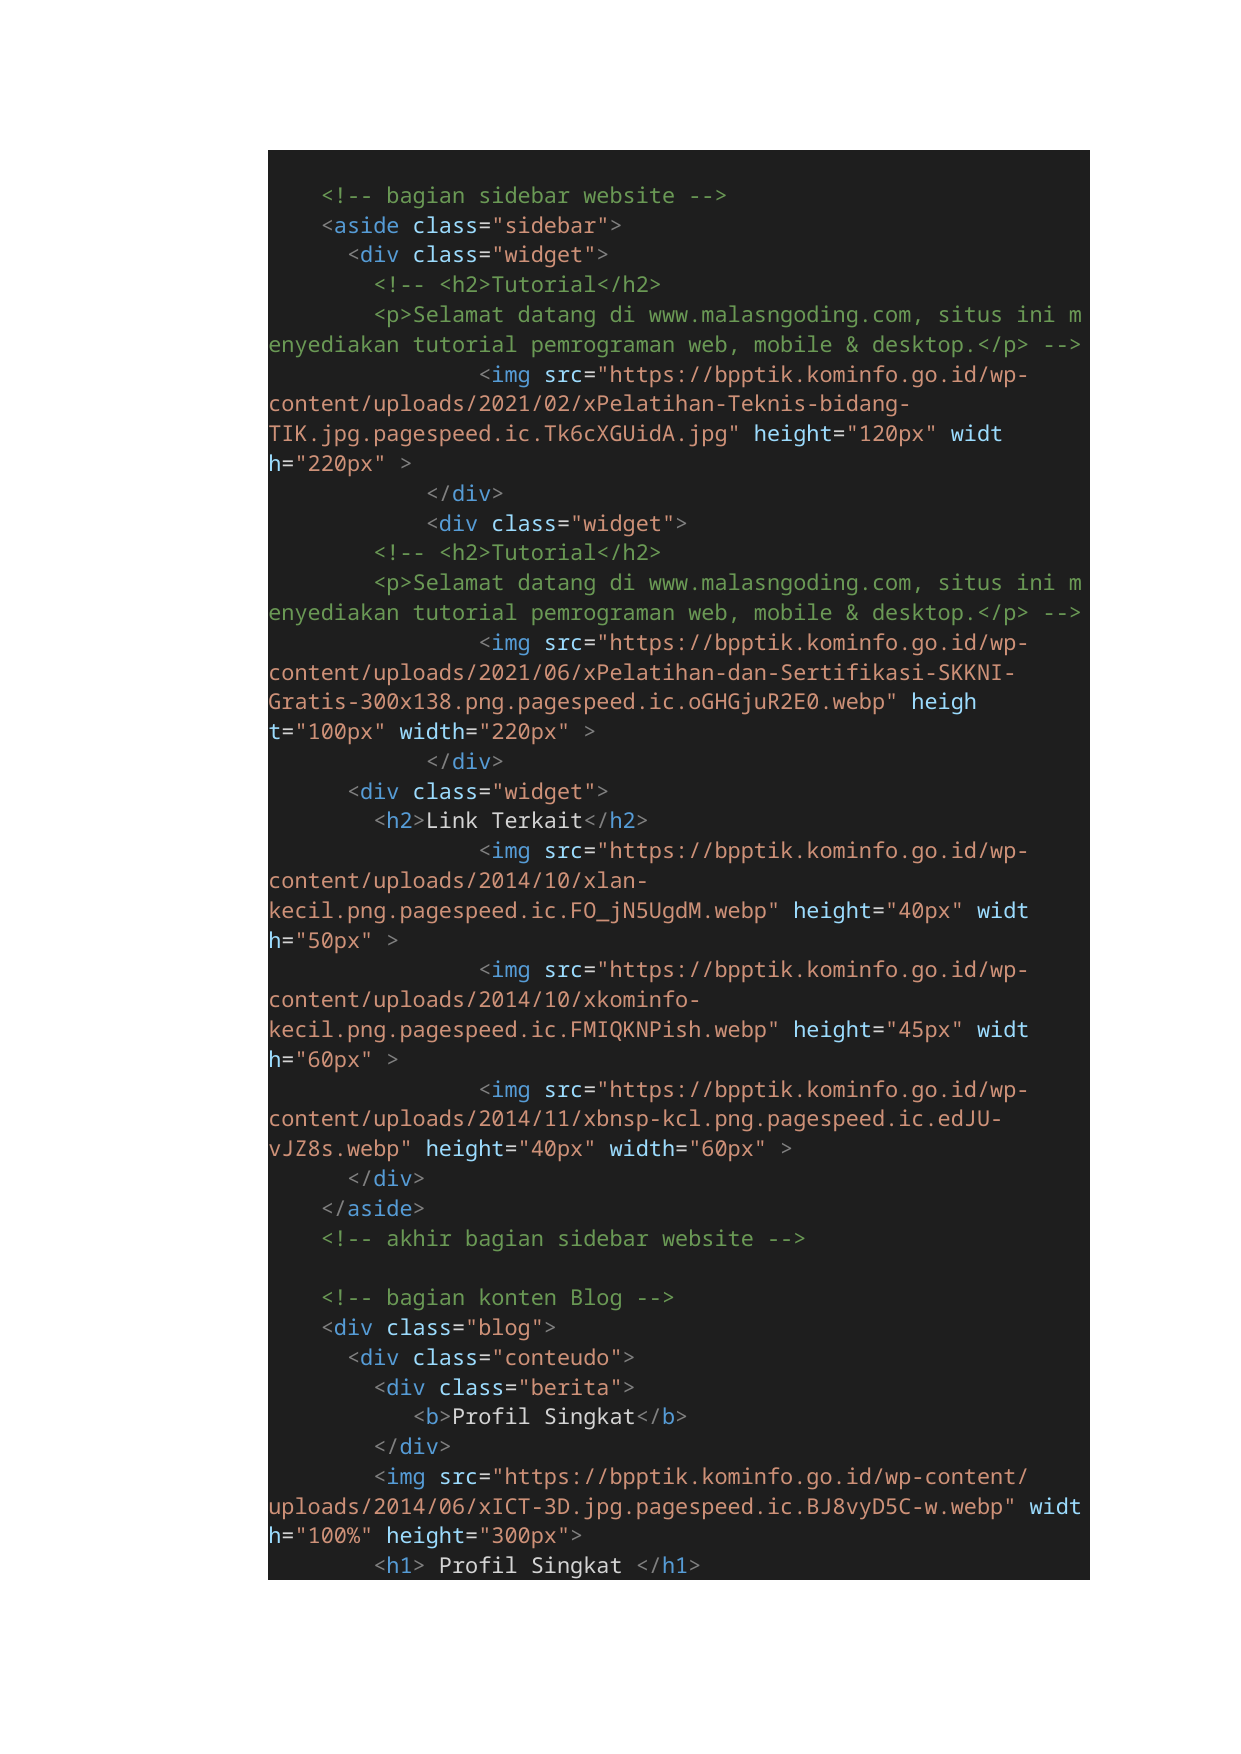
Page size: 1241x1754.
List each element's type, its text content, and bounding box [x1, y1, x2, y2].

text <div class="widget"> [268, 239, 1090, 269]
text <b>Profil Singkat</b> [268, 1401, 1090, 1431]
text <p>Selamat datang di www.malasngoding.com, situs ini menyediakan tutorial pemrograman web, mobile & desktop.</p> --> [268, 567, 1090, 627]
text <div class="widget"> [268, 776, 1090, 805]
text </aside> [268, 1193, 1090, 1222]
text <!-- bagian sidebar website --> [268, 180, 1090, 209]
text </div> [268, 1431, 1090, 1461]
text <h2>Link Terkait</h2> [268, 805, 1090, 835]
text <!-- <h2>Tutorial</h2> [268, 537, 1090, 567]
text <img src="https://bpptik.kominfo.go.id/wp-content/uploads/2014/10/xlan-kecil.png.pagespeed.ic.FO_jN5UgdM.webp" height="40px" width="50px" > [268, 835, 1090, 954]
text <img src="https://bpptik.kominfo.go.id/wp-content/uploads/2014/11/xbnsp-kcl.png.pagespeed.ic.edJU-vJZ8s.webp" height="40px" width="60px" > [268, 1073, 1090, 1163]
text <div class="widget"> [268, 507, 1090, 537]
text <img src="https://bpptik.kominfo.go.id/wp-content/uploads/2021/02/xPelatihan-Teknis-bidang-TIK.jpg.pagespeed.ic.Tk6cXGUidA.jpg" height="120px" width="220px" > [268, 358, 1090, 478]
text </div> [268, 478, 1090, 507]
text <img src="https://bpptik.kominfo.go.id/wp-content/uploads/2021/06/xPelatihan-dan-Sertifikasi-SKKNI-Gratis-300x138.png.pagespeed.ic.oGHGjuR2E0.webp" height="100px" width="220px" > [268, 627, 1090, 746]
text <h1> Profil Singkat </h1> [268, 1550, 1090, 1580]
text <!-- bagian konten Blog --> [268, 1282, 1090, 1312]
text </div> [268, 746, 1090, 776]
text </div> [268, 1163, 1090, 1193]
text <!-- akhir bagian sidebar website --> [268, 1222, 1090, 1252]
text <img src="https://bpptik.kominfo.go.id/wp-content/uploads/2014/10/xkominfo-kecil.png.pagespeed.ic.FMIQKNPish.webp" height="45px" width="60px" > [268, 954, 1090, 1073]
text <div class="berita"> [268, 1371, 1090, 1401]
text <div class="conteudo"> [268, 1342, 1090, 1371]
text <p>Selamat datang di www.malasngoding.com, situs ini menyediakan tutorial pemrograman web, mobile & desktop.</p> --> [268, 299, 1090, 358]
text <aside class="sidebar"> [268, 209, 1090, 239]
text <img src="https://bpptik.kominfo.go.id/wp-content/uploads/2014/06/xICT-3D.jpg.pagespeed.ic.BJ8vyD5C-w.webp" width="100%" height="300px"> [268, 1461, 1090, 1550]
text <!-- <h2>Tutorial</h2> [268, 269, 1090, 299]
text <div class="blog"> [268, 1312, 1090, 1342]
